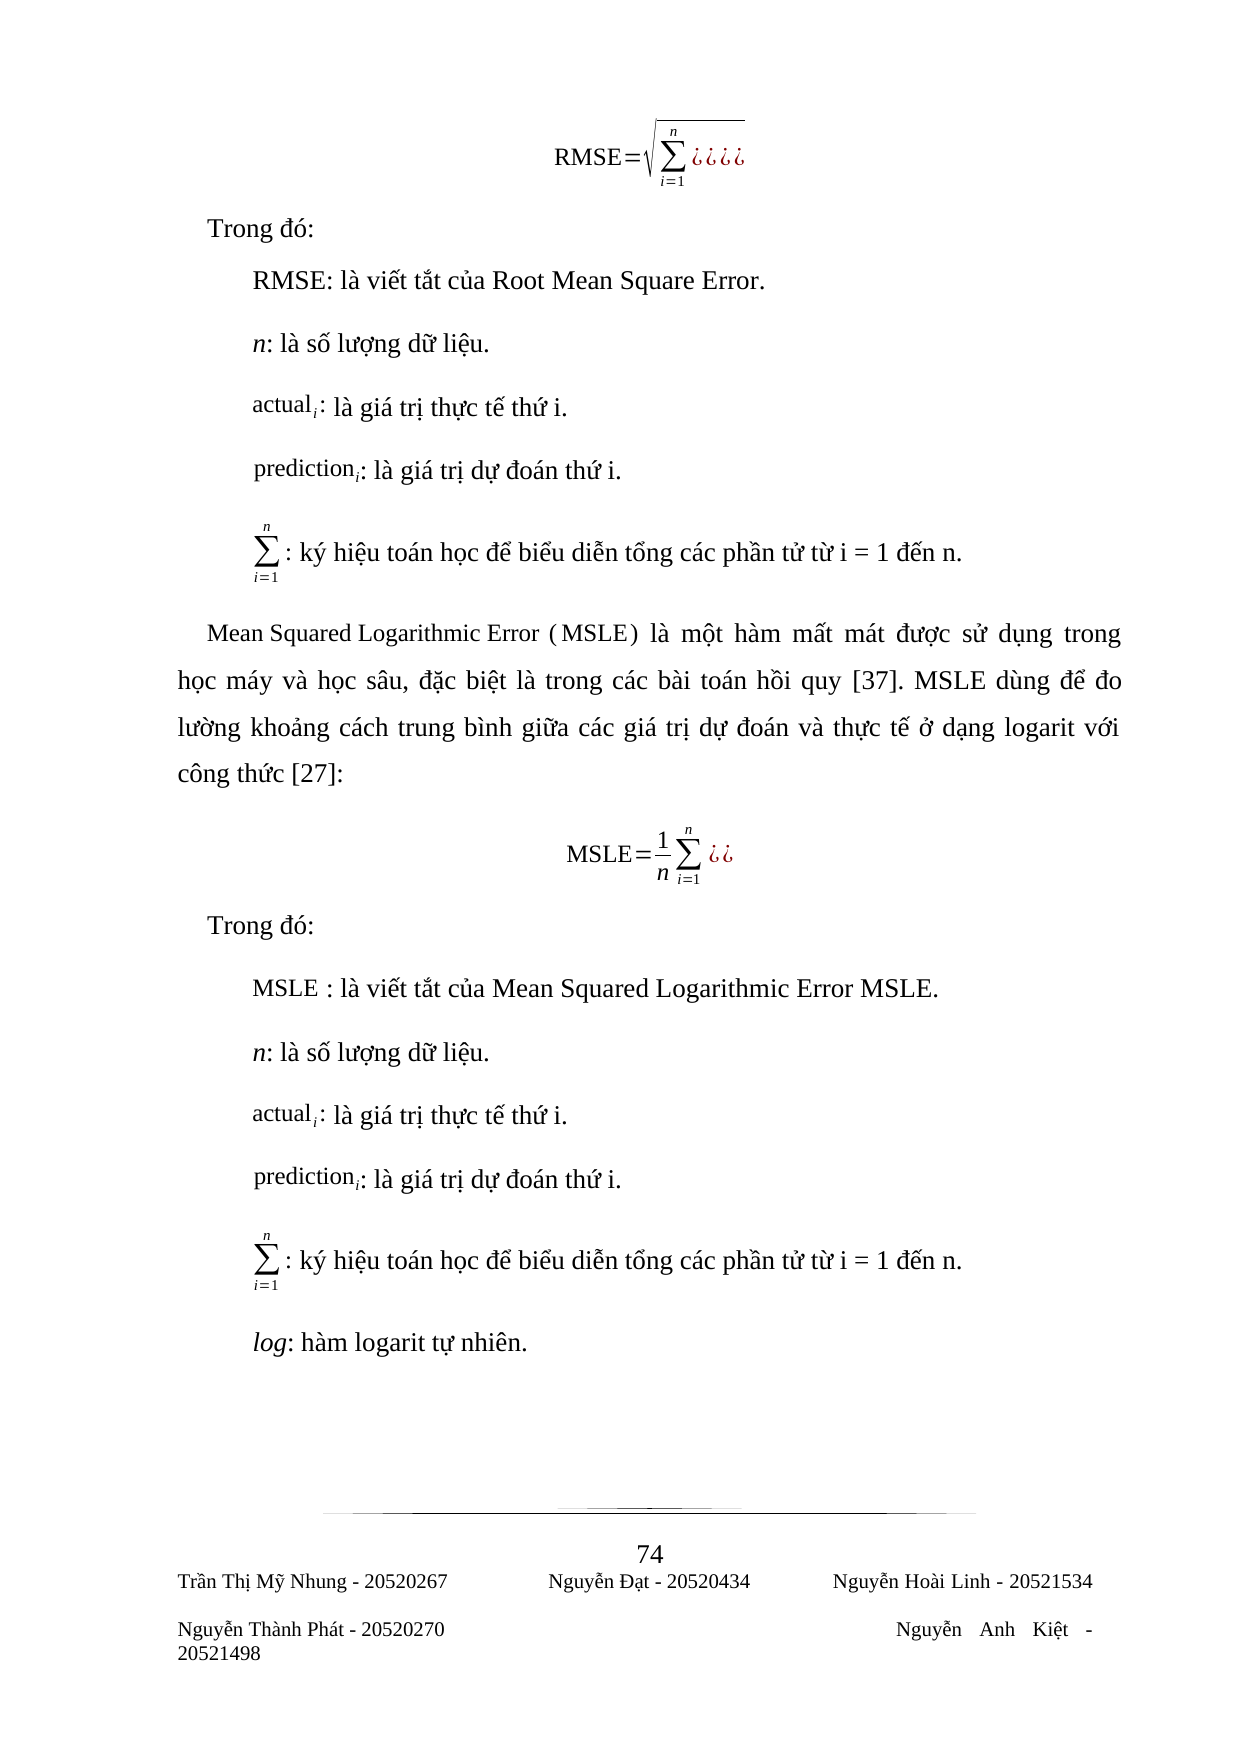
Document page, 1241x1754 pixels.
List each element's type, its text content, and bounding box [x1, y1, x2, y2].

text là giá trị thực tế thứ i. [177, 1099, 1122, 1131]
text : là giá trị dự đoán thứ i. [177, 454, 1122, 486]
text n: là số lượng dữ liệu. [177, 1036, 1122, 1067]
text RMSE: là viết tắt của Root Mean Square Error. [177, 264, 1122, 295]
text log: hàm logarit tự nhiên. [177, 1326, 1122, 1357]
text n: là số lượng dữ liệu. [177, 327, 1122, 359]
text là một hàm mất mát được sử dụng trong học máy và học sâu, đặc biệt là trong các bài toán hồi quy. MSLE dùng để đo lường khoảng cách trung bình giữa các giá trị dự đoán và thực tế ở dạng logarit với công thức [27]: [177, 617, 1122, 788]
text là giá trị thực tế thứ i. [177, 391, 1122, 422]
text Trong đó: [177, 909, 1122, 940]
text ký hiệu toán học để biểu diễn tổng các phần tử từ i = 1 đến n. [177, 518, 1122, 585]
text : là giá trị dự đoán thứ i. [177, 1163, 1122, 1194]
text ký hiệu toán học để biểu diễn tổng các phần tử từ i = 1 đến n. [177, 1226, 1122, 1294]
text Trong đó: [177, 212, 1122, 243]
text : là viết tắt của Mean Squared Logarithmic Error MSLE. [177, 973, 1122, 1004]
